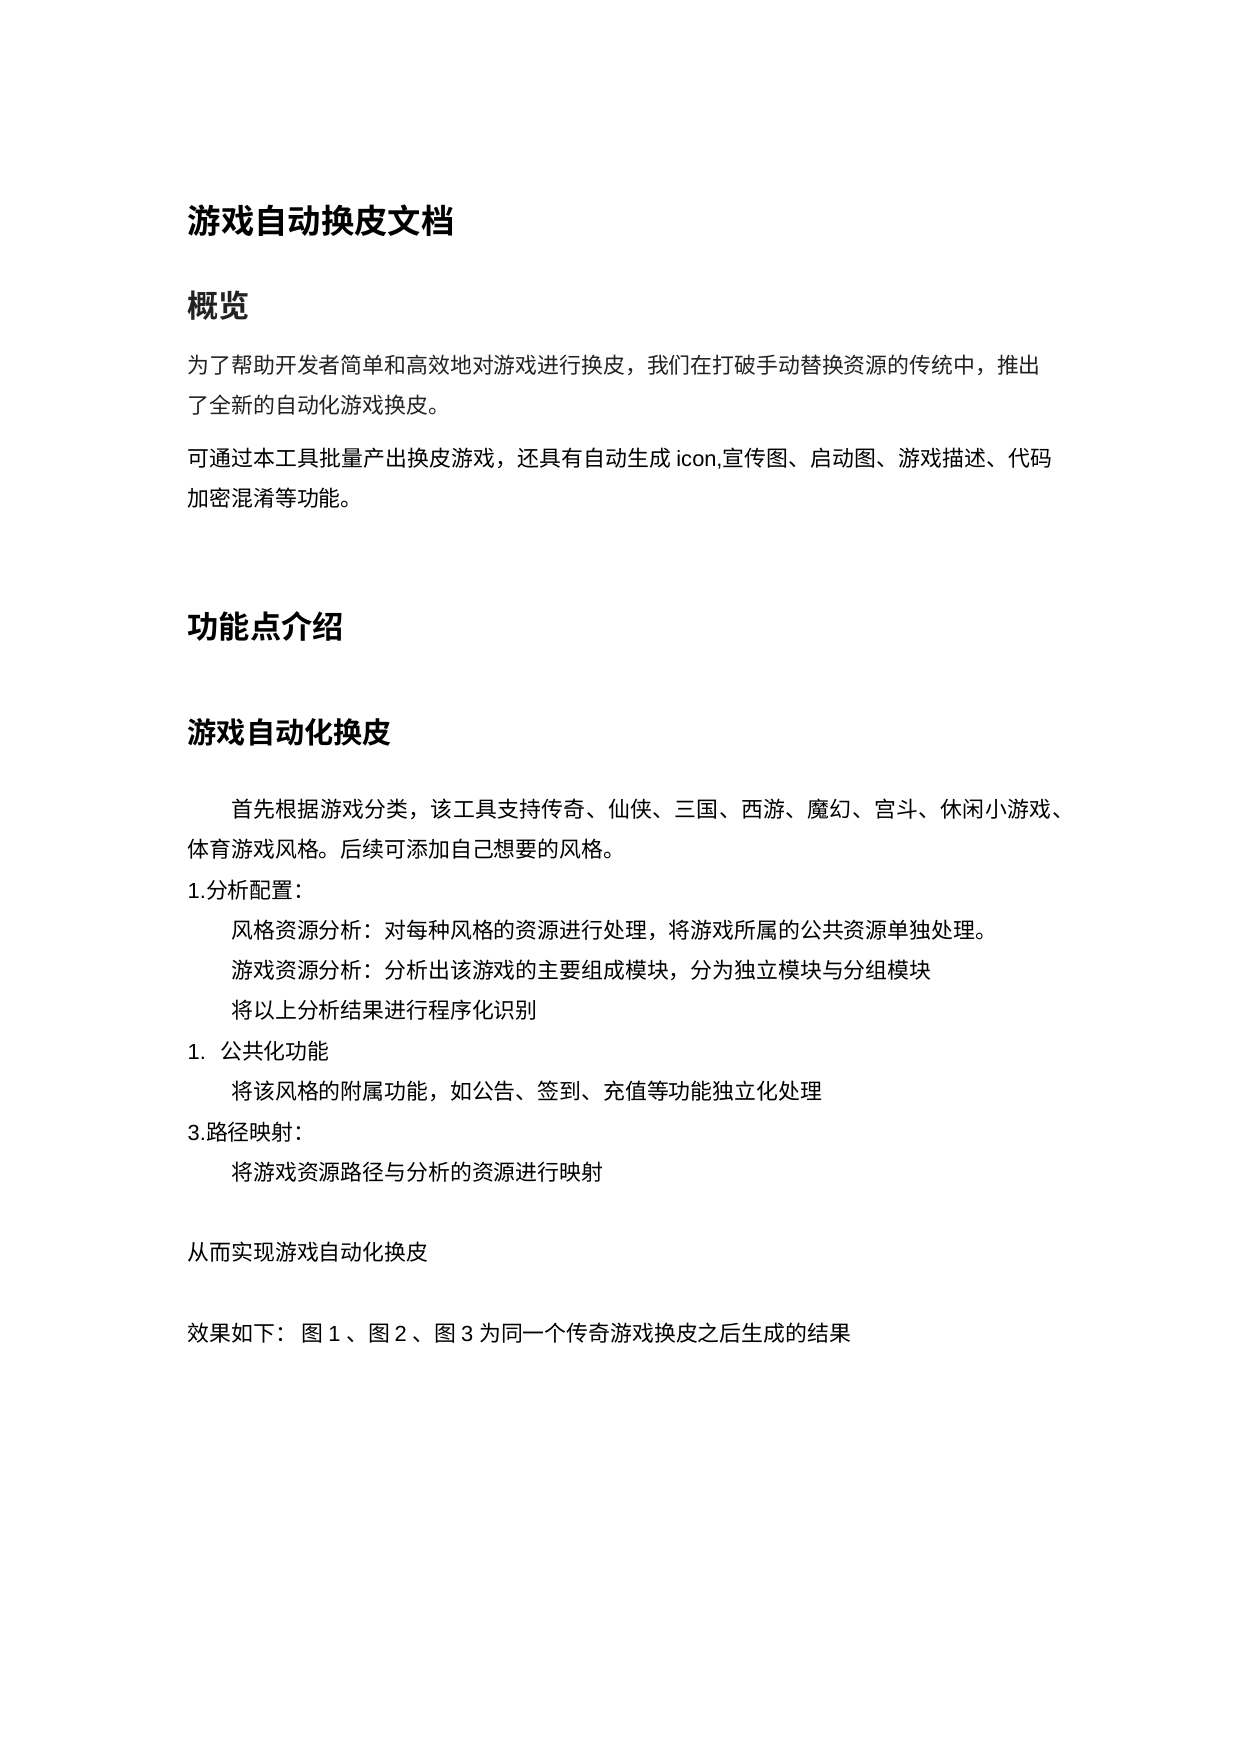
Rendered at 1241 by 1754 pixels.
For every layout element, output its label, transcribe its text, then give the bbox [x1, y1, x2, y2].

list 将游戏资源路径与分析的资源进行映射 [187, 1151, 1053, 1191]
list 公共化功能 [187, 1029, 1053, 1070]
subtitle 功能点介绍 [187, 585, 1053, 665]
subtitle 概览 [187, 286, 1053, 326]
text 将以上分析结果进行程序化识别 [231, 989, 1053, 1029]
text 风格资源分析：对每种风格的资源进行处理，将游戏所属的公共资源单独处理。 [231, 909, 1053, 949]
subtitle 游戏自动换皮文档 [187, 178, 1053, 259]
subtitle 游戏自动化换皮 [187, 690, 1053, 771]
text 首先根据游戏分类，该工具支持传奇、仙侠、三国、西游、魔幻、宫斗、休闲小游戏、体育游戏风格。后续可添加自己想要的风格。 [187, 788, 1053, 868]
text 游戏资源分析：分析出该游戏的主要组成模块，分为独立模块与分组模块 [231, 949, 1053, 989]
text 1.分析配置： [187, 868, 1053, 909]
list 3.路径映射： [187, 1110, 1053, 1151]
list 将该风格的附属功能，如公告、签到、充值等功能独立化处理 [187, 1070, 1053, 1110]
text 可通过本工具批量产出换皮游戏，还具有自动生成icon,宣传图、启动图、游戏描述、代码加密混淆等功能。 [187, 437, 1053, 517]
text 为了帮助开发者简单和高效地对游戏进行换皮，我们在打破手动替换资源的传统中，推出了全新的自动化游戏换皮。 [187, 345, 1053, 426]
list 从而实现游戏自动化换皮 [187, 1231, 1053, 1271]
list 效果如下： 图1 、图2 、图3 为同一个传奇游戏换皮之后生成的结果 [187, 1312, 1053, 1352]
